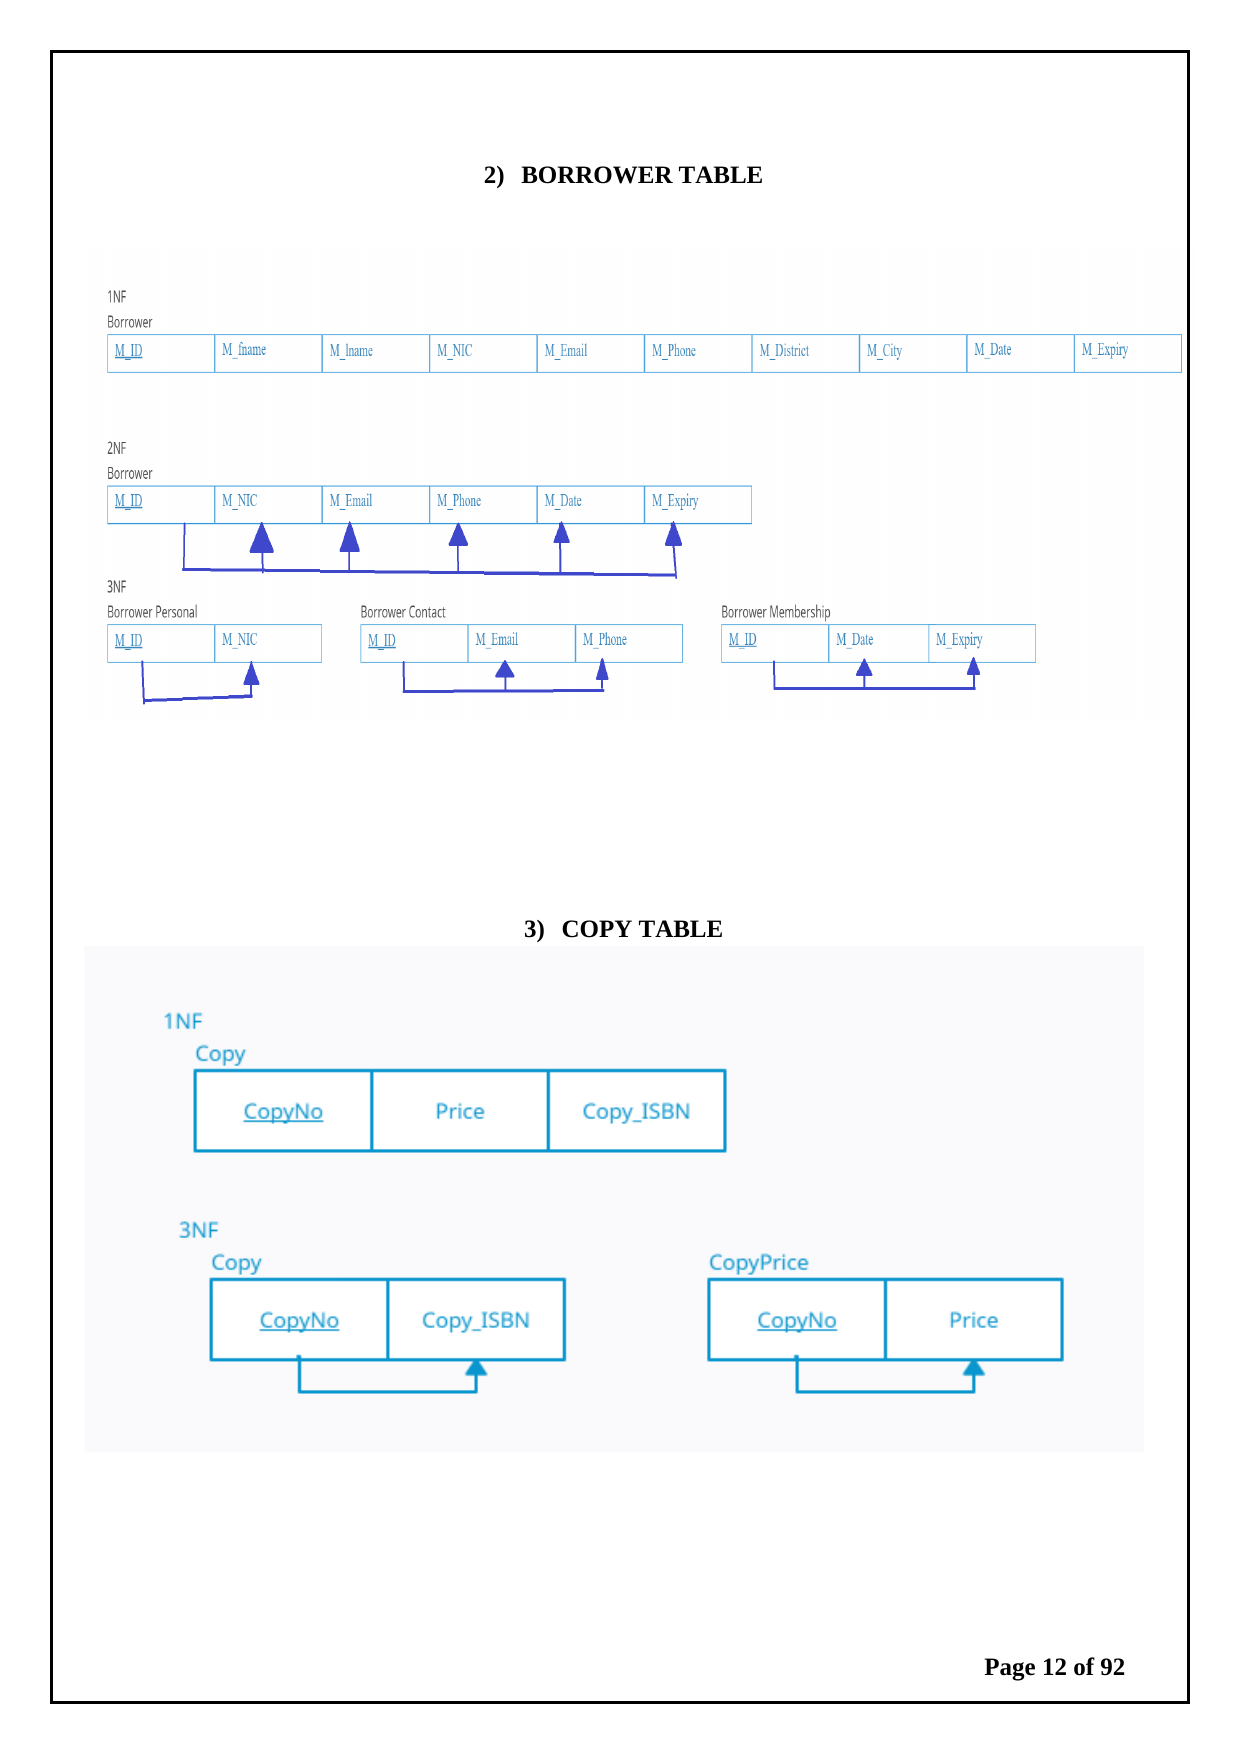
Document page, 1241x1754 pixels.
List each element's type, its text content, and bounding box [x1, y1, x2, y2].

picture [84, 247, 1187, 727]
subtitle BORROWER TABLE [122, 160, 1125, 189]
picture [84, 946, 1144, 1452]
picture [1190, 247, 1197, 727]
subtitle COPY TABLE [122, 914, 1125, 942]
